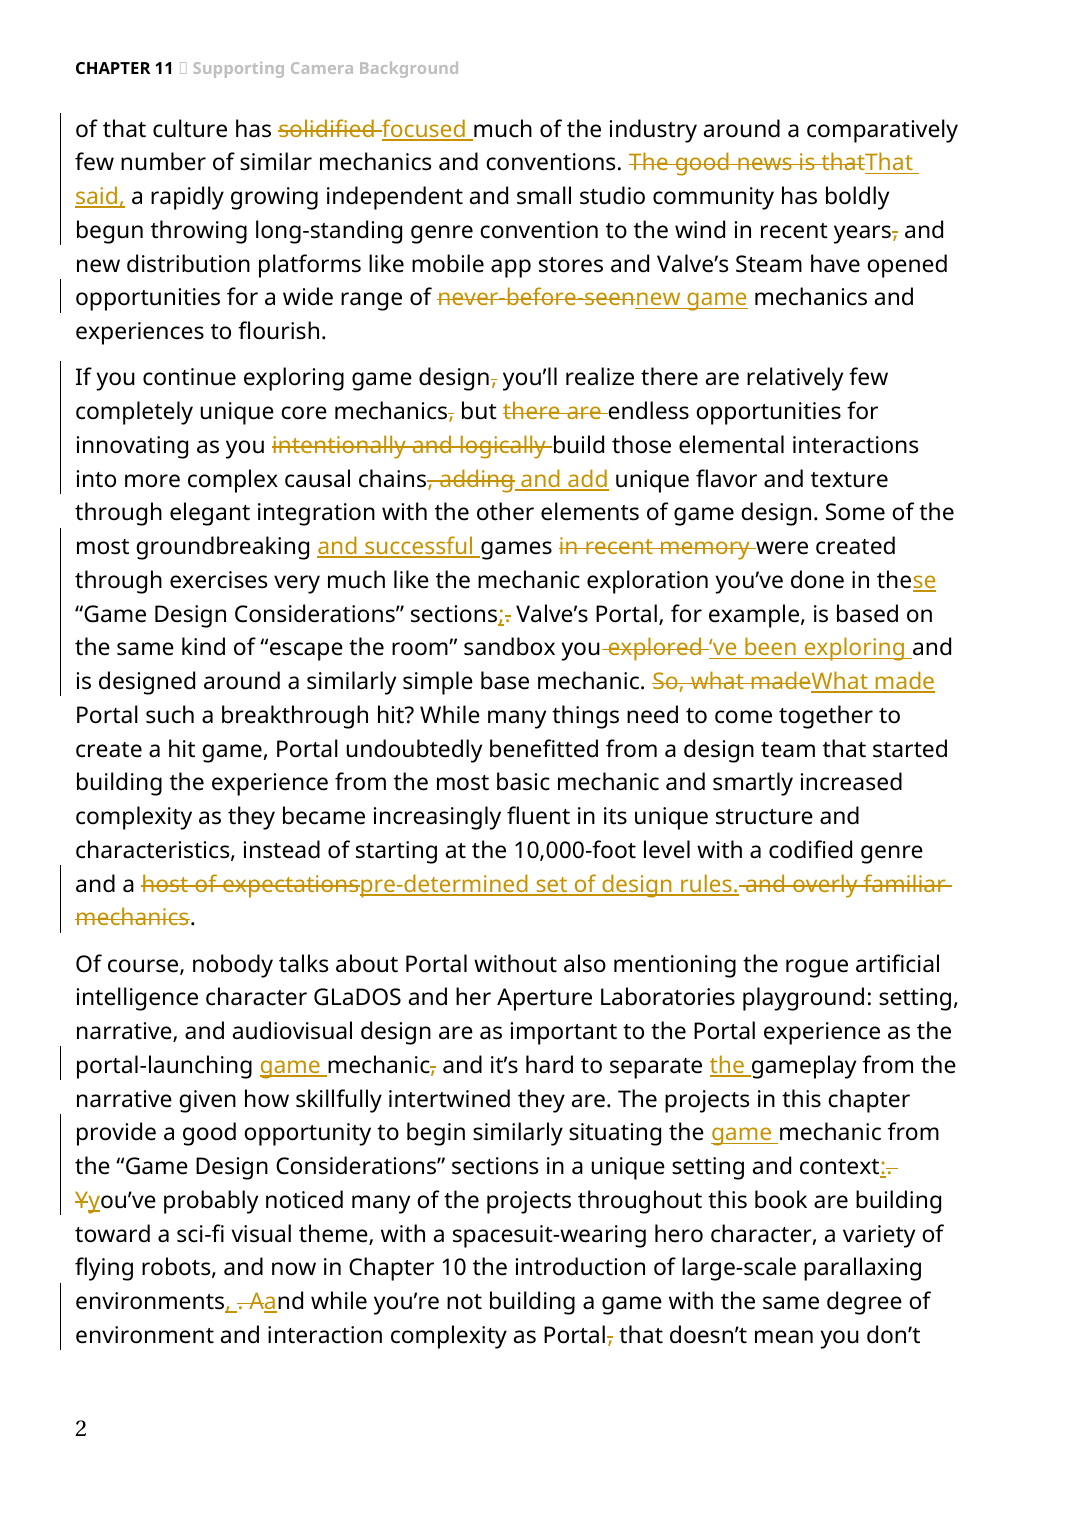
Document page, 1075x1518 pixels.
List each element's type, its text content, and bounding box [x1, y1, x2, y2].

text If you continue exploring game design you’ll realize there are relatively few completely unique core mechanics but endless opportunities for innovating as you build those elemental interactions into more complex causal chains unique flavor and texture through elegant integration with the other elements of game design. Some of the most groundbreaking games were created through exercises very much like the mechanic exploration you’ve done in the “Game Design Considerations” sections Valve’s Portal, for example, is based on the same kind of “escape the room” sandbox youand is designed around a similarly simple base mechanic. Portal such a breakthrough hit? While many things need to come together to create a hit game, Portal undoubtedly benefitted from a design team that started building the experience from the most basic mechanic and smartly increased complexity as they became increasingly fluent in its unique structure and characteristics, instead of starting at the 10,000-foot level with a codified genre and a . [75, 361, 962, 932]
